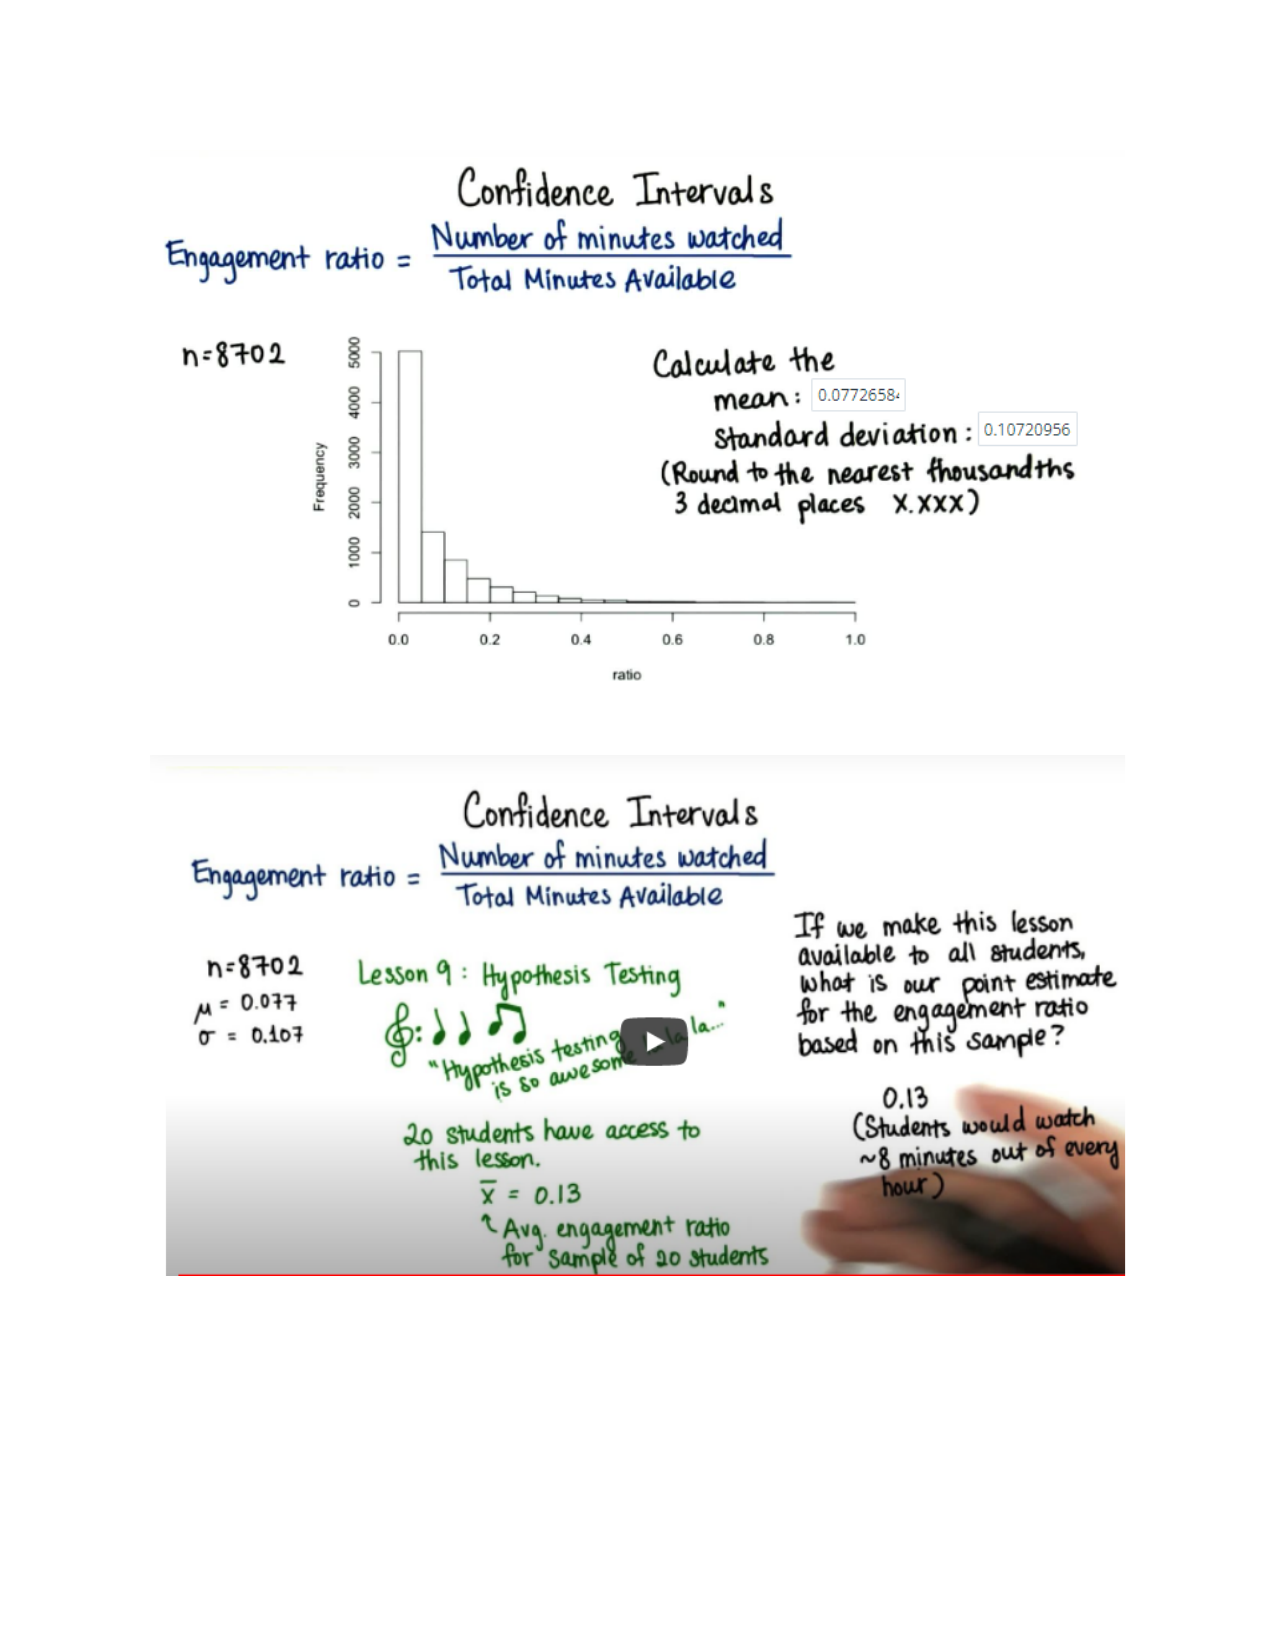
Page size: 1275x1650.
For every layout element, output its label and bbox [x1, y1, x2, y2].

picture [150, 755, 1125, 1276]
picture [150, 150, 1125, 721]
